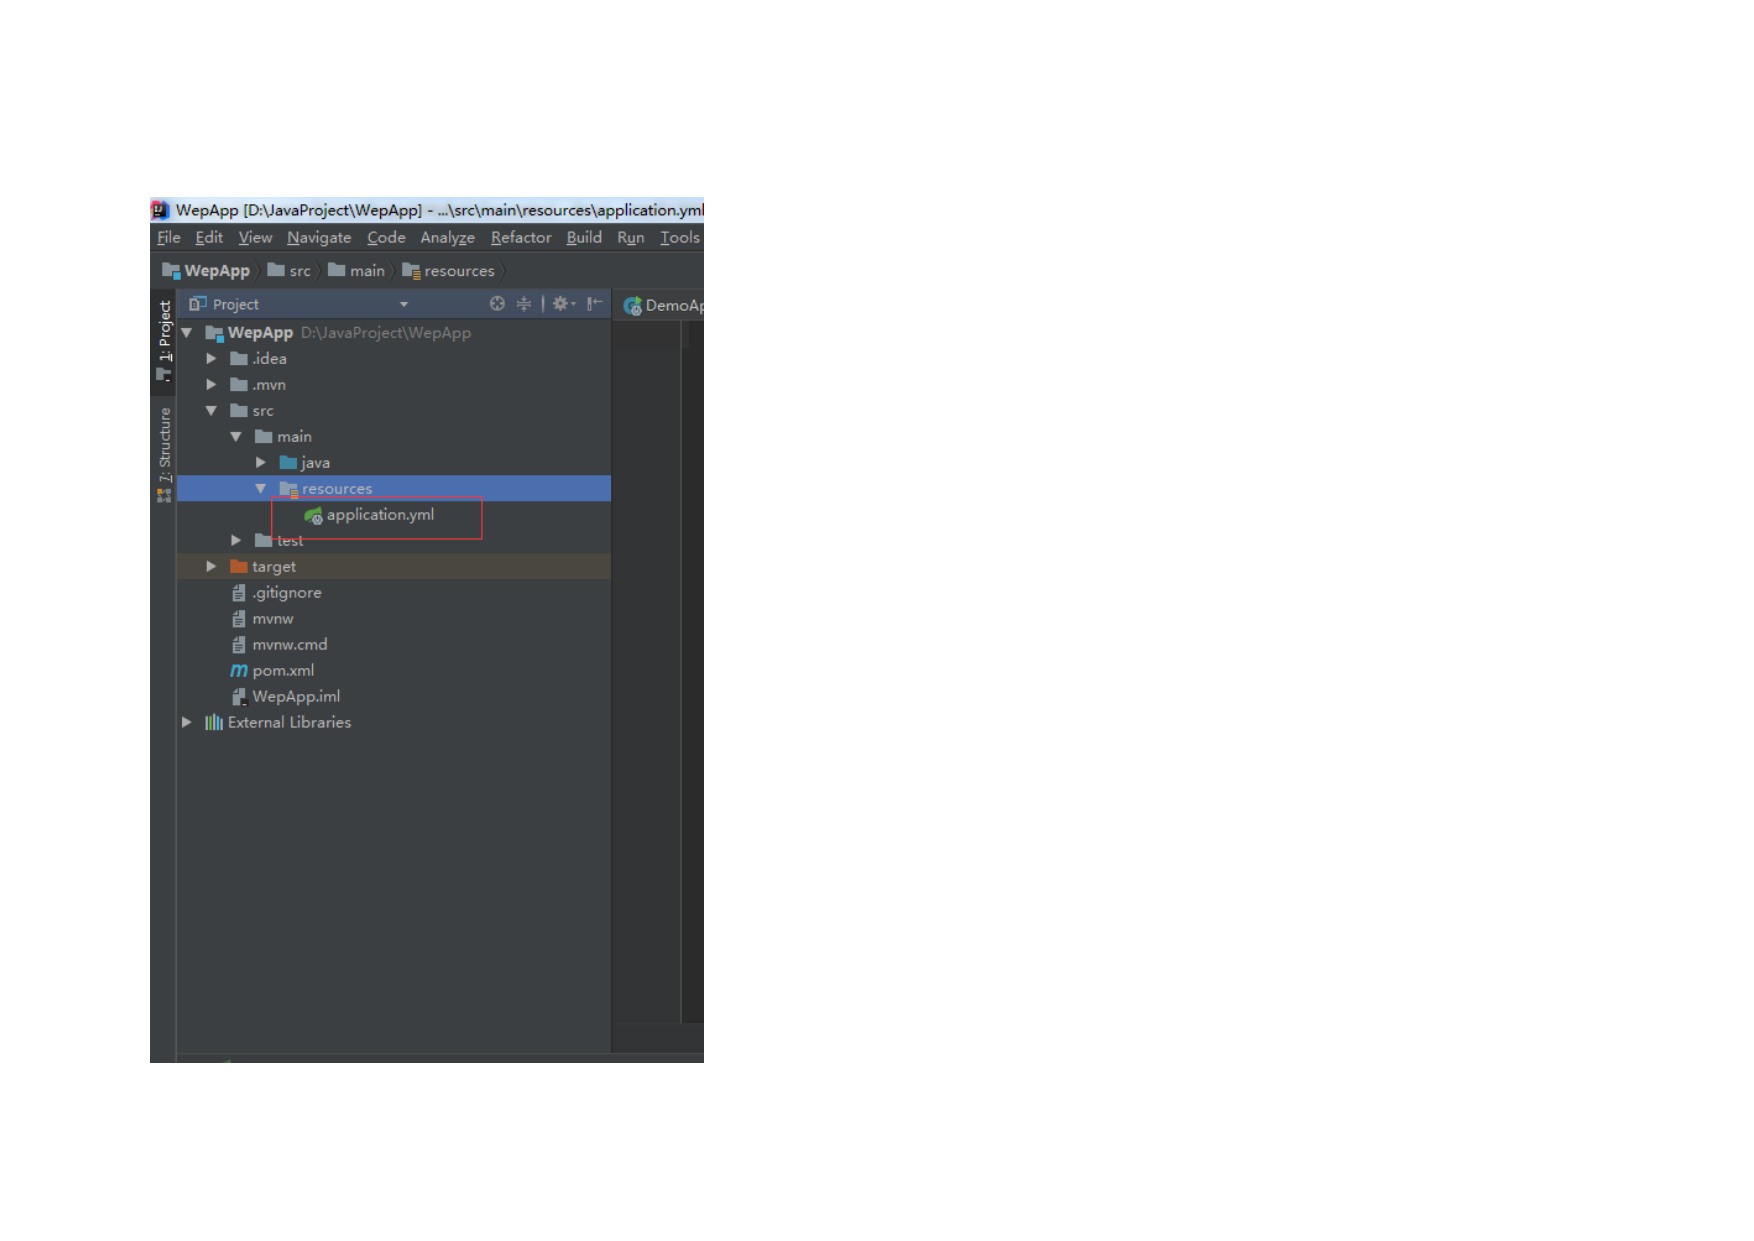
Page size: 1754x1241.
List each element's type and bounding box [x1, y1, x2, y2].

picture [150, 197, 704, 1063]
